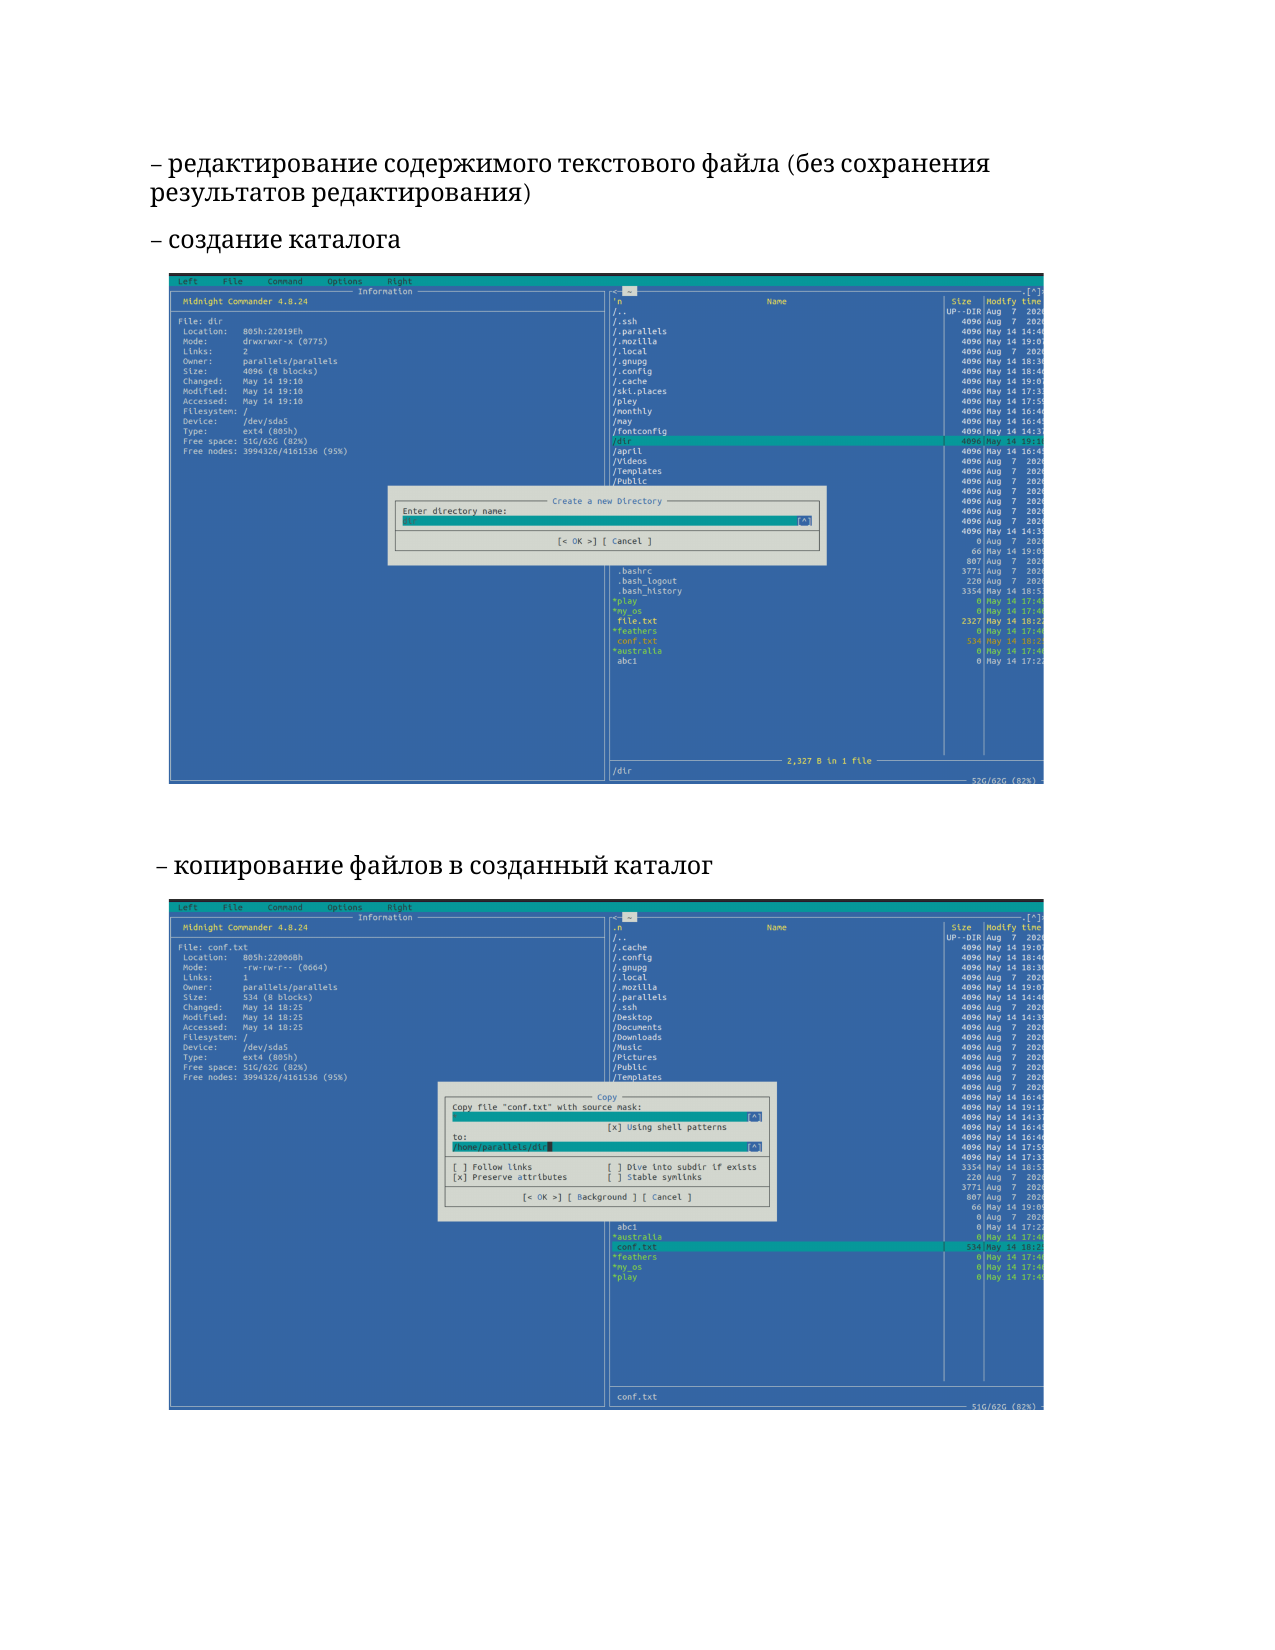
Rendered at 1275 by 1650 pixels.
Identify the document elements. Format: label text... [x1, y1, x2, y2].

picture [168, 899, 1044, 1410]
picture [168, 273, 1044, 784]
text – копирование файлов в созданный каталог [150, 852, 1125, 881]
text – создание каталога [150, 226, 1125, 255]
text – редактирование содержимого текстового файла (без сохранения результатов редактирования) [150, 150, 1125, 207]
